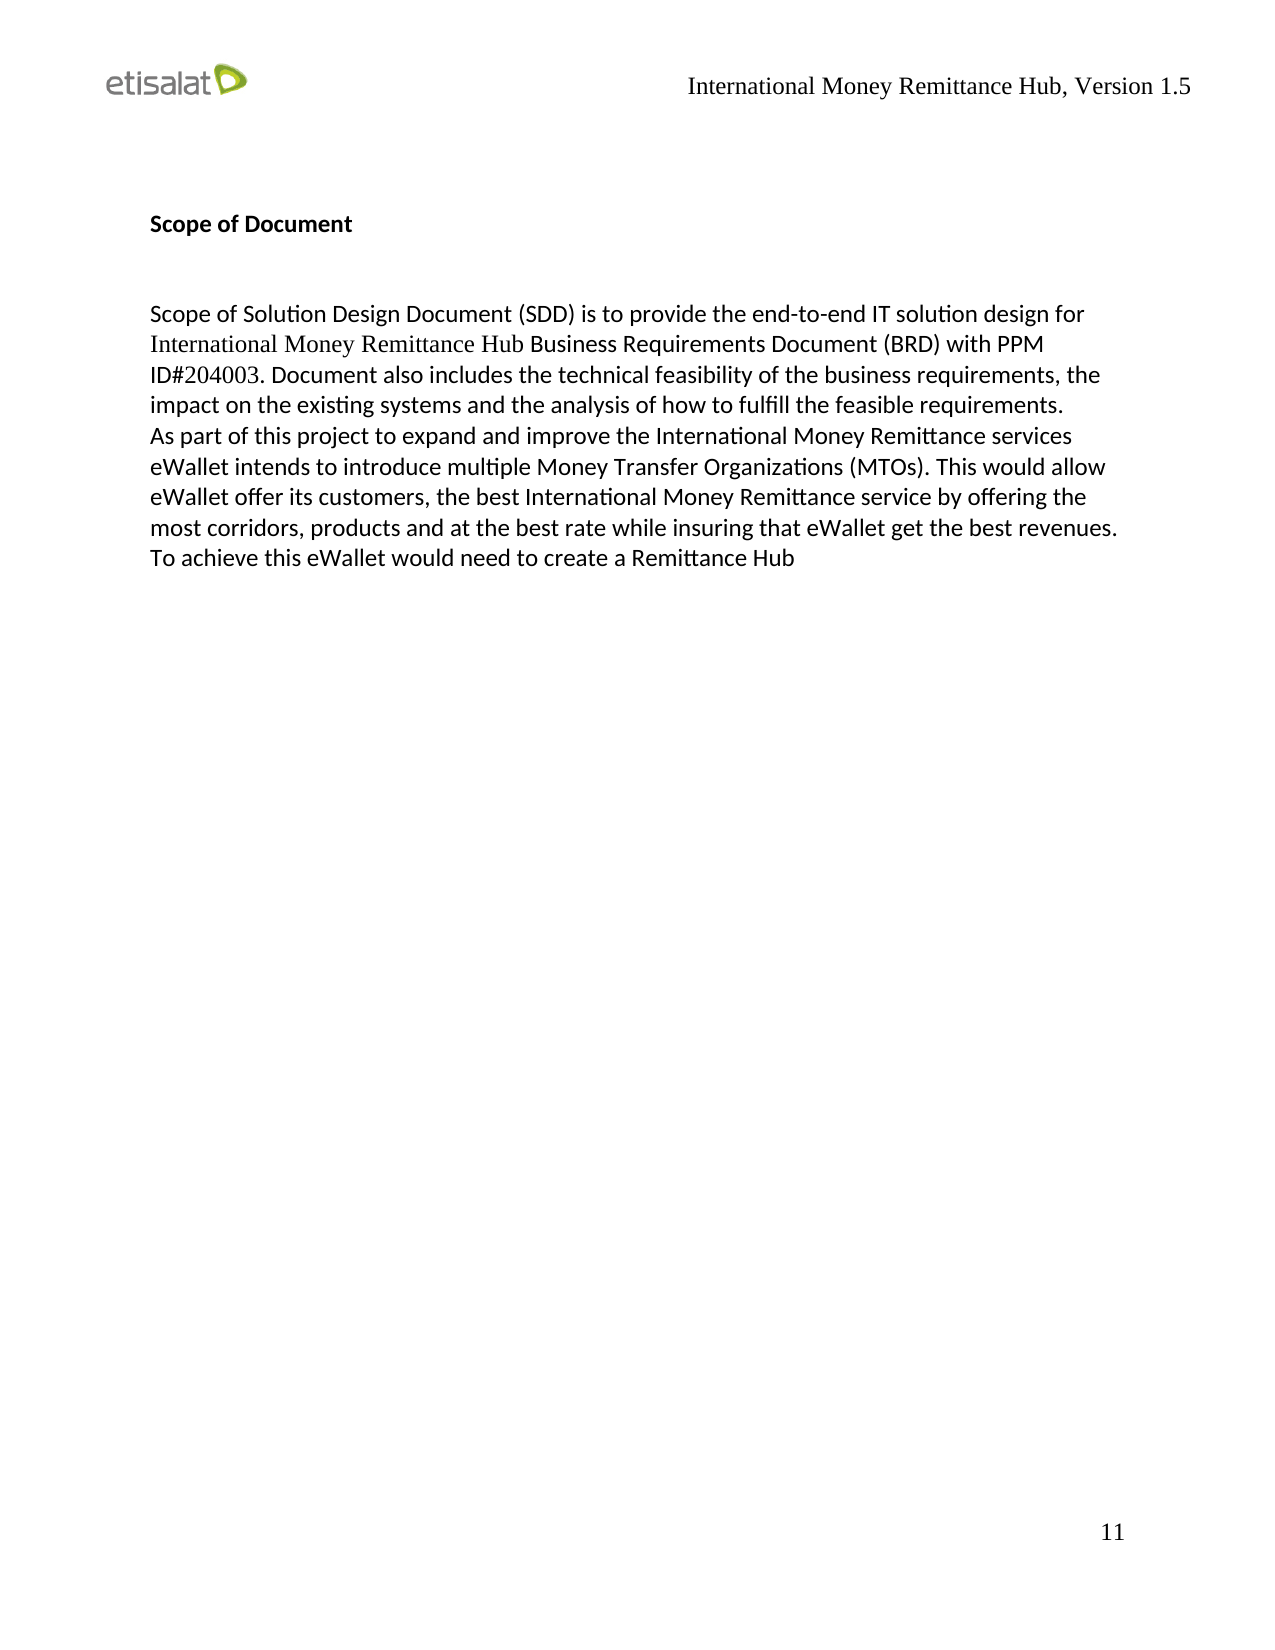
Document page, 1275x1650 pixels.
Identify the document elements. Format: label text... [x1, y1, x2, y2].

picture [97, 58, 251, 100]
text As part of this project to expand and improve the International Money Remittance services eWallet intends to introduce multiple Money Transfer Organizations (MTOs). This would allow eWallet offer its customers, the best International Money Remittance service by offering the most corridors, products and at the best rate while insuring that eWallet get the best revenues. To achieve this eWallet would need to create a Remittance Hub [150, 420, 1125, 573]
subtitle Scope of Document [150, 208, 1125, 238]
text Scope of Solution Design Document (SDD) is to provide the end-to-end IT solution design for Business Requirements Document (BRD) with PPM ID#. Document also includes the technical feasibility of the business requirements, the impact on the existing systems and the analysis of how to fulfill the feasible requirements. [150, 298, 1125, 420]
